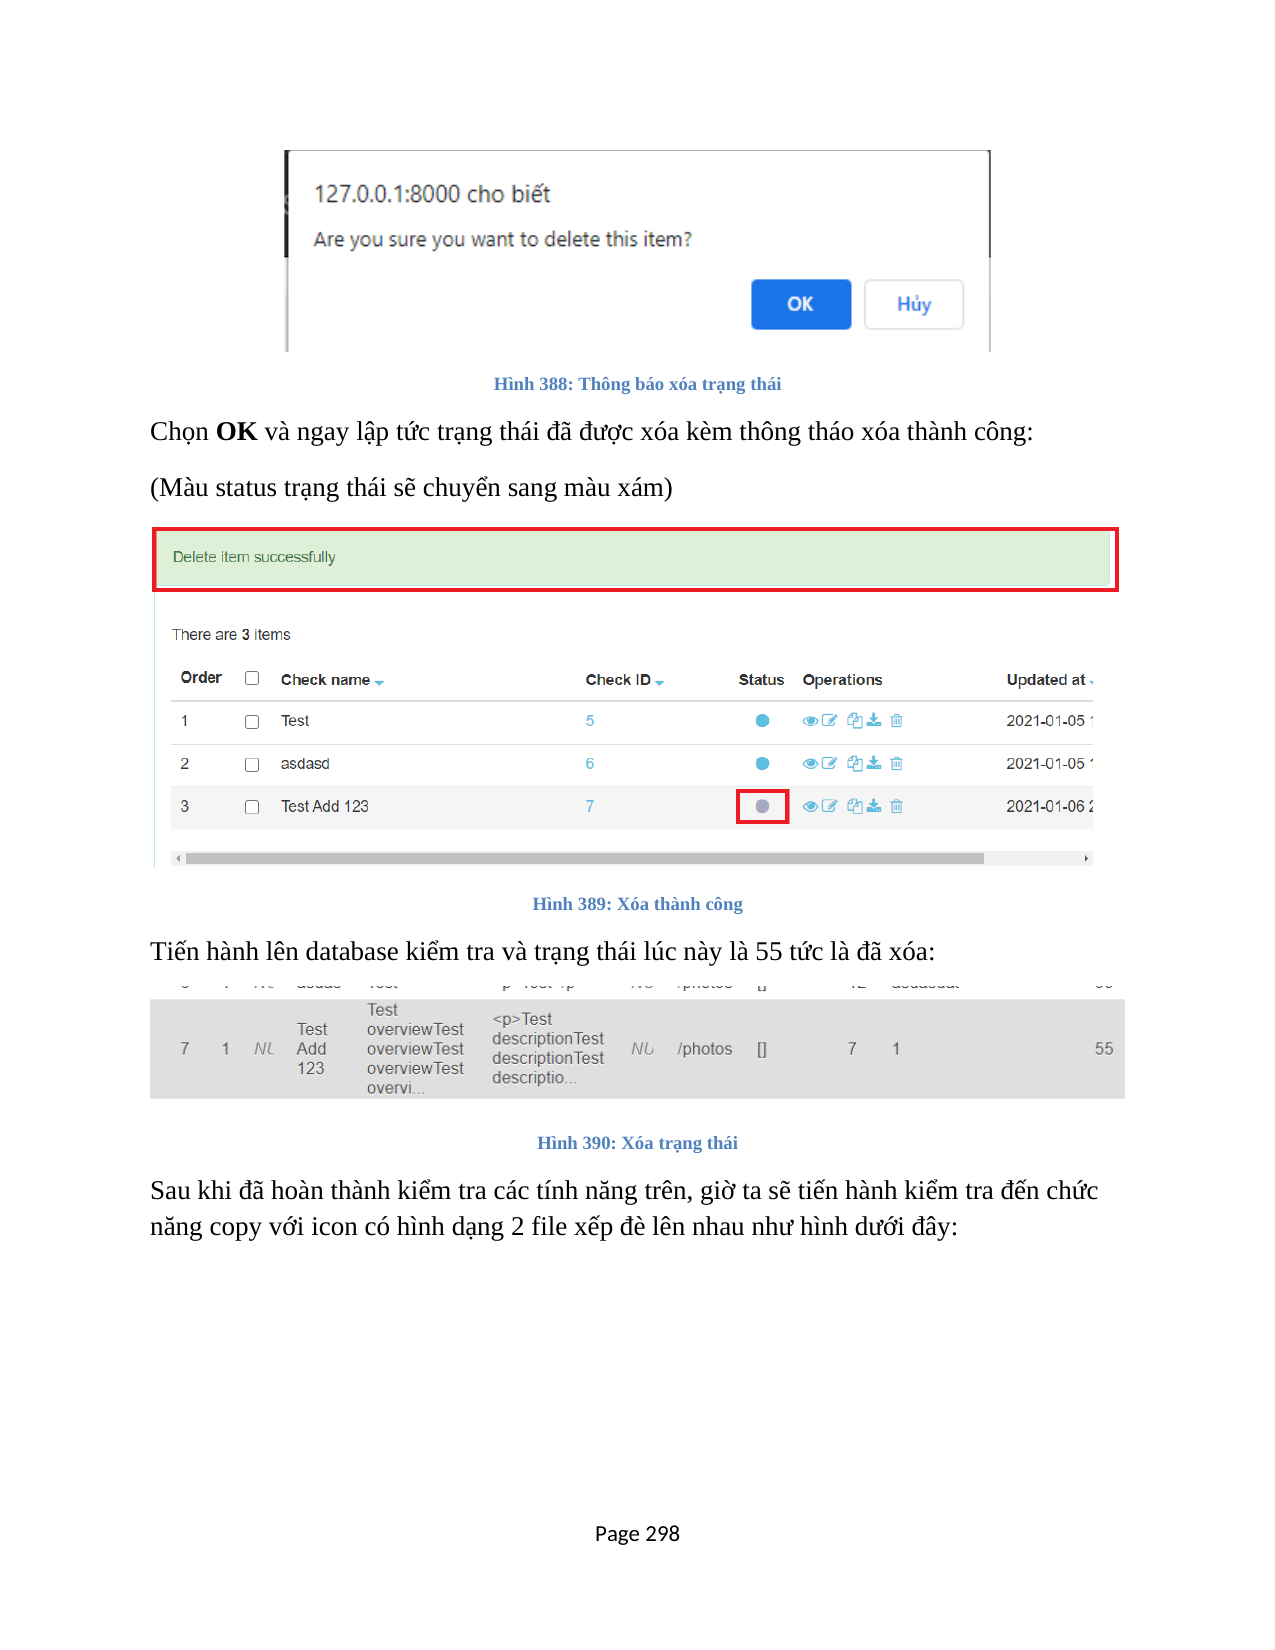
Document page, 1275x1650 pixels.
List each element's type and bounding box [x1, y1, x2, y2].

picture [150, 527, 1125, 868]
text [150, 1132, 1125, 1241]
picture [284, 150, 991, 352]
picture [150, 986, 1125, 1107]
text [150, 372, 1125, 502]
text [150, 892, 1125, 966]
